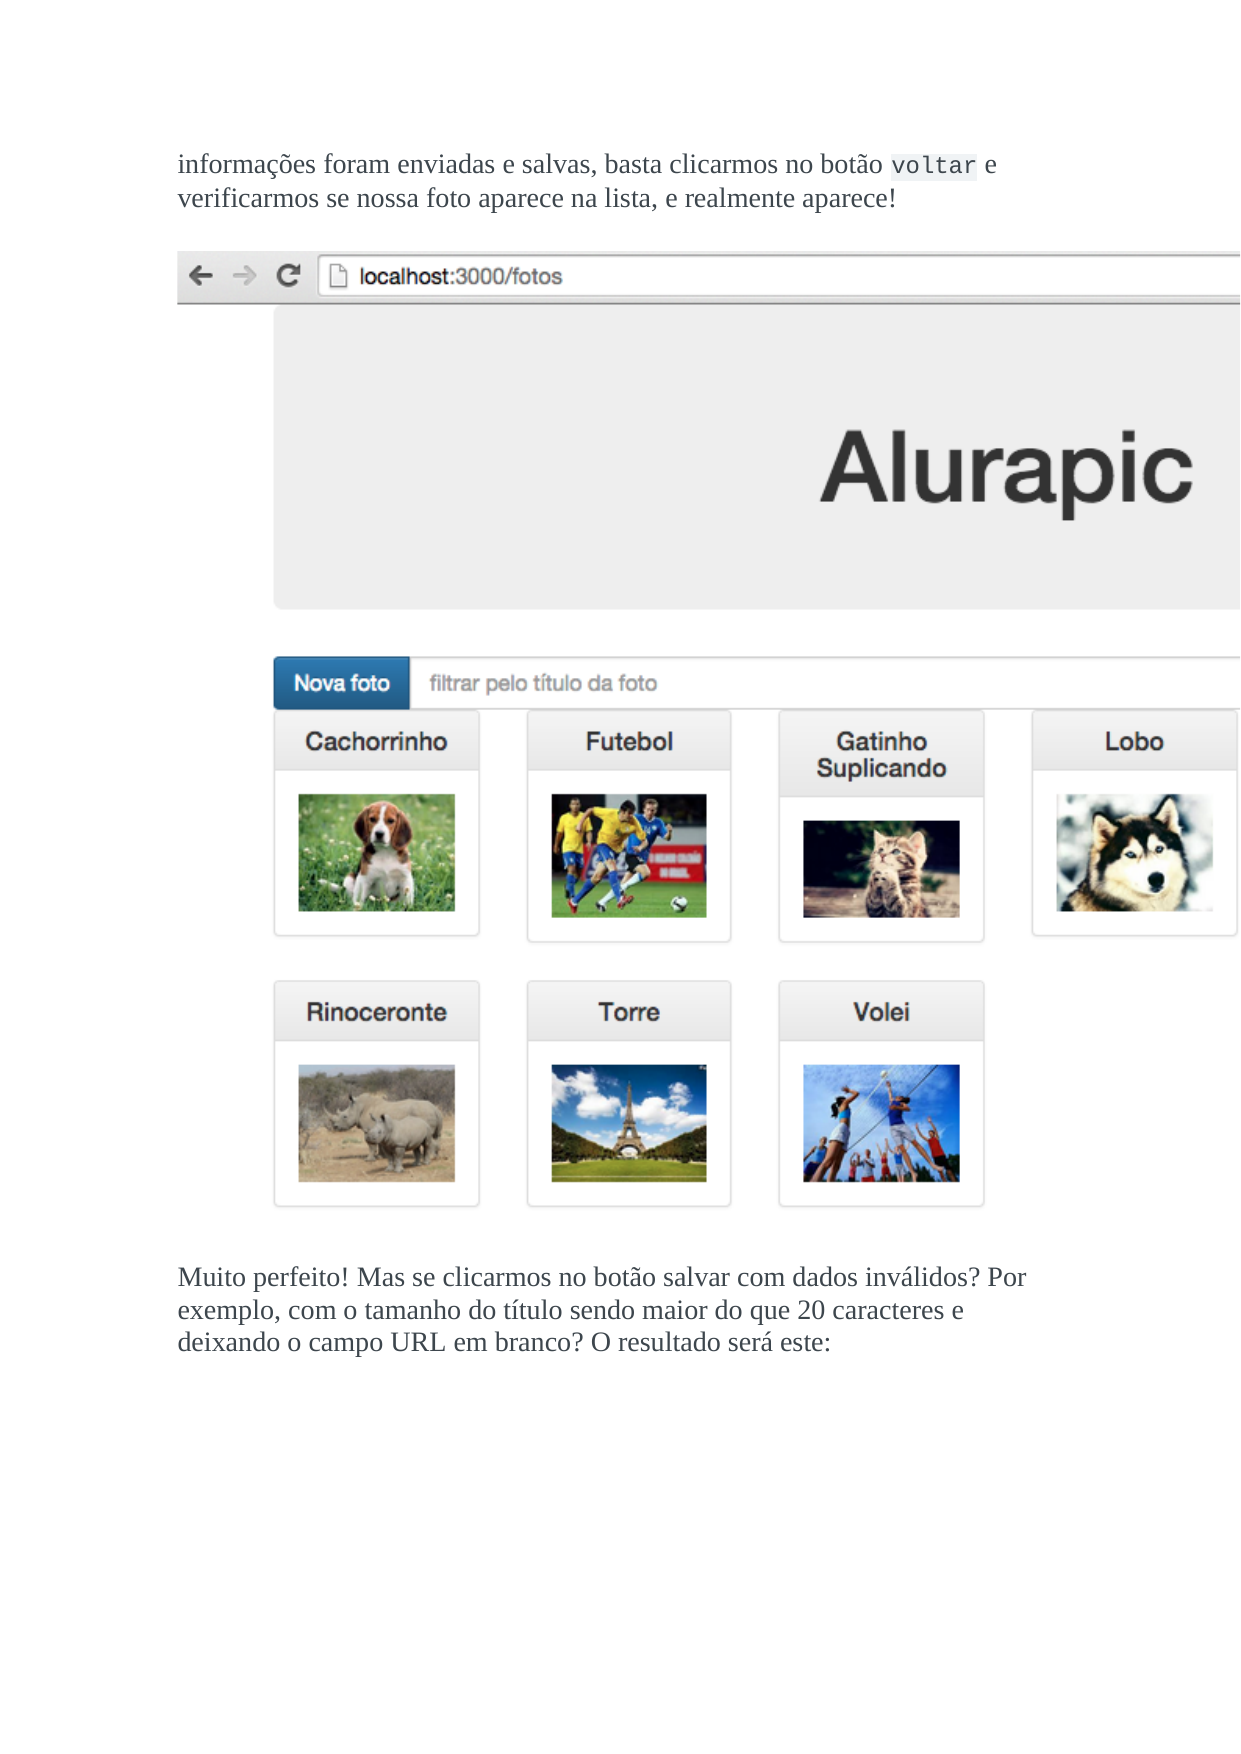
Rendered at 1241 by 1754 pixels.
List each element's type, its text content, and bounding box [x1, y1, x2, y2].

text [177, 148, 1063, 213]
picture [177, 251, 1241, 1223]
text Muito perfeito! Mas se clicarmos no botão salvar com dados inválidos? Por exemplo, com o tamanho do título sendo maior do que 20 caracteres e deixando o campo URL em branco? O resultado será este: [177, 1260, 1063, 1358]
